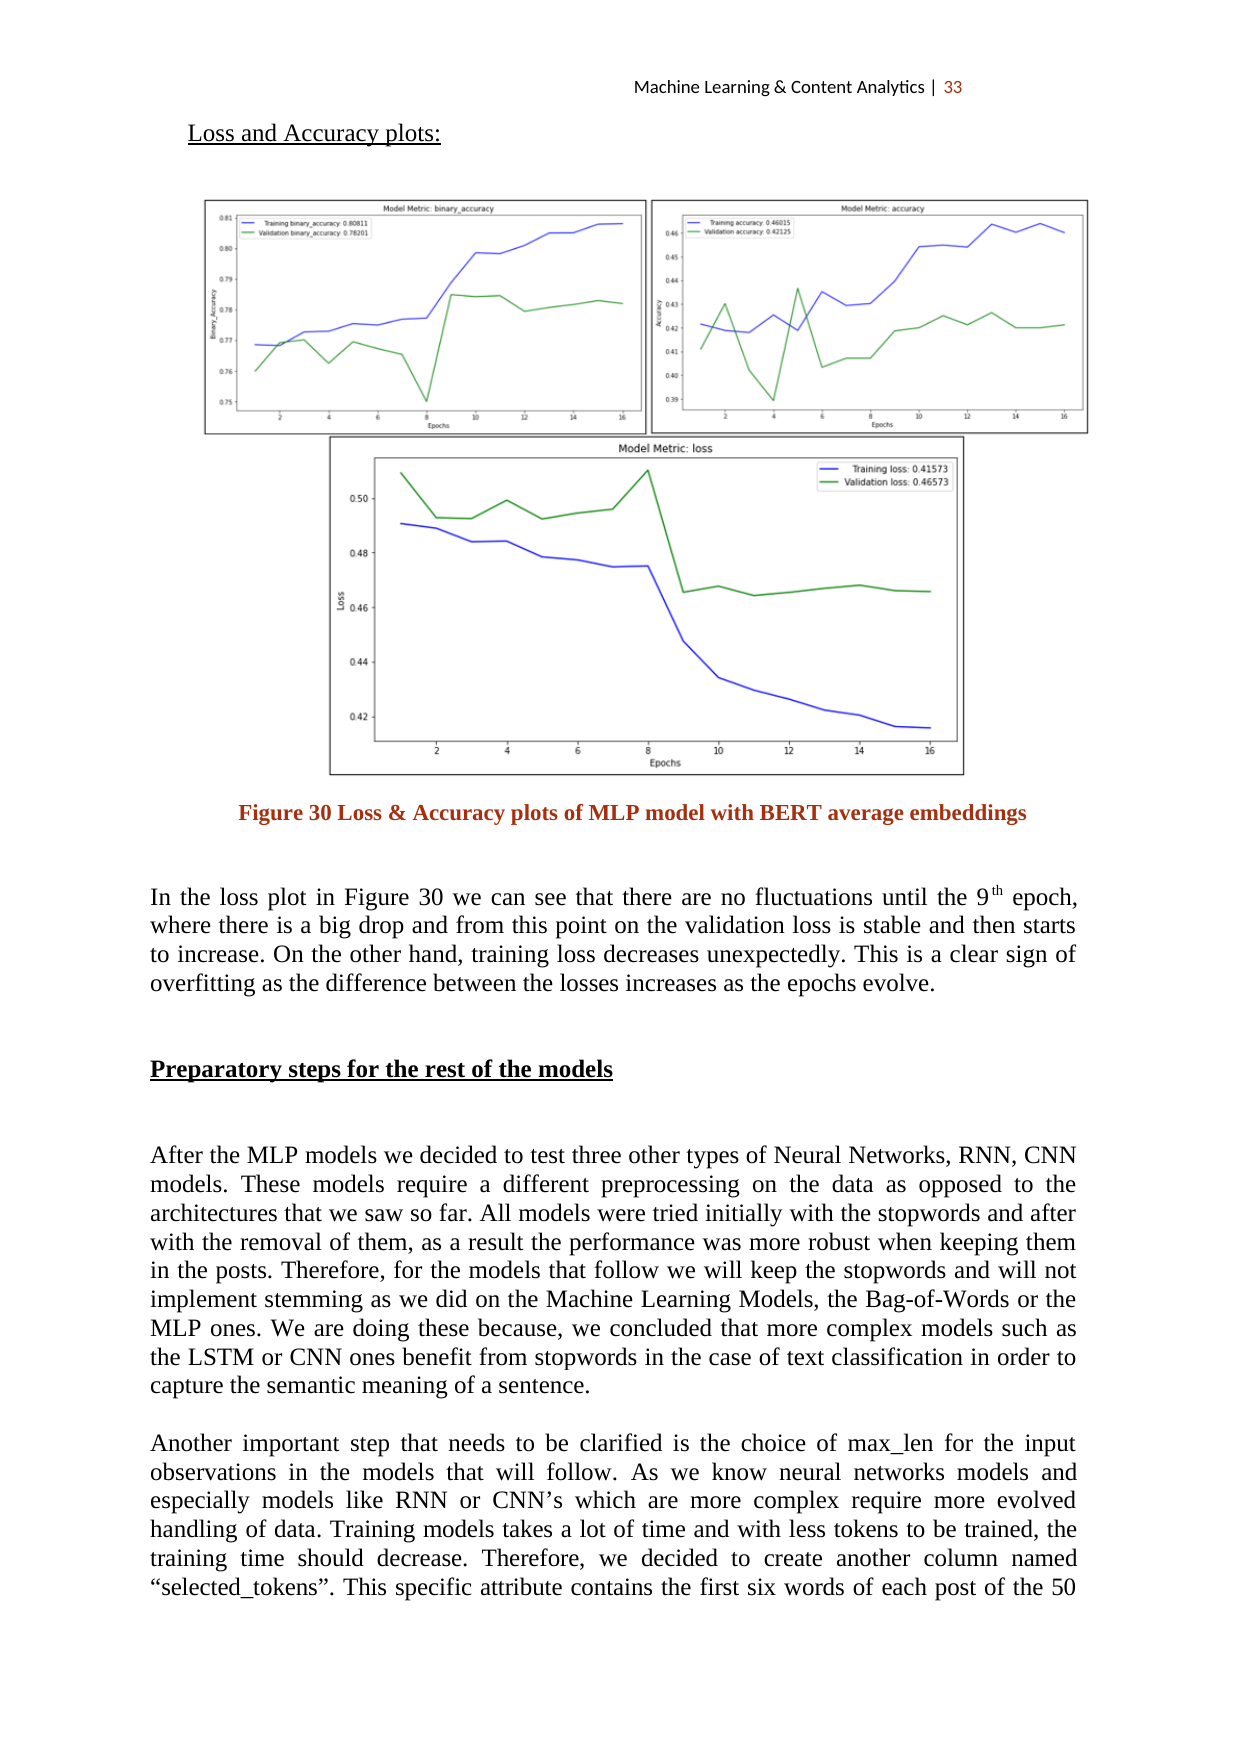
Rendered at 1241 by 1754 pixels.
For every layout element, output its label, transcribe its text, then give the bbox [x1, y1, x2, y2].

picture [187, 173, 1116, 799]
text Preparatory steps for the rest of the models [150, 1054, 1078, 1083]
text Figure 30 Loss & Accuracy plots of MLP model with BERT average embeddings [150, 798, 1078, 825]
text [150, 1514, 1078, 1600]
text In the loss plot in Figure 30 we can see that there are no fluctuations until the 9th epoch, where there is a big drop and from this point on the validation loss is stable and then starts to increase. On the other hand, training loss decreases unexpectedly. This is a clear sign of overfitting as the difference between the losses increases as the epochs evolve. [150, 882, 1078, 997]
text Loss and Accuracy plots: [150, 118, 1078, 147]
text After the MLP models we decided to test three other types of Neural Networks, RNN, CNN models. These models require a different preprocessing on the data as opposed to the architectures that we saw so far. All models were tried initially with the stopwords and after with the removal of them, as a result the performance was more robust when keeping them in the posts. Therefore, for the models that follow we will keep the stopwords and will not implement stemming as we did on the Machine Learning Models, the Bag-of-Words or the MLP ones. We are doing these because, we concluded that more complex models such as the LSTM or CNN ones benefit from stopwords in the case of text classification in order to capture the semantic meaning of a sentence. [150, 1140, 1078, 1399]
